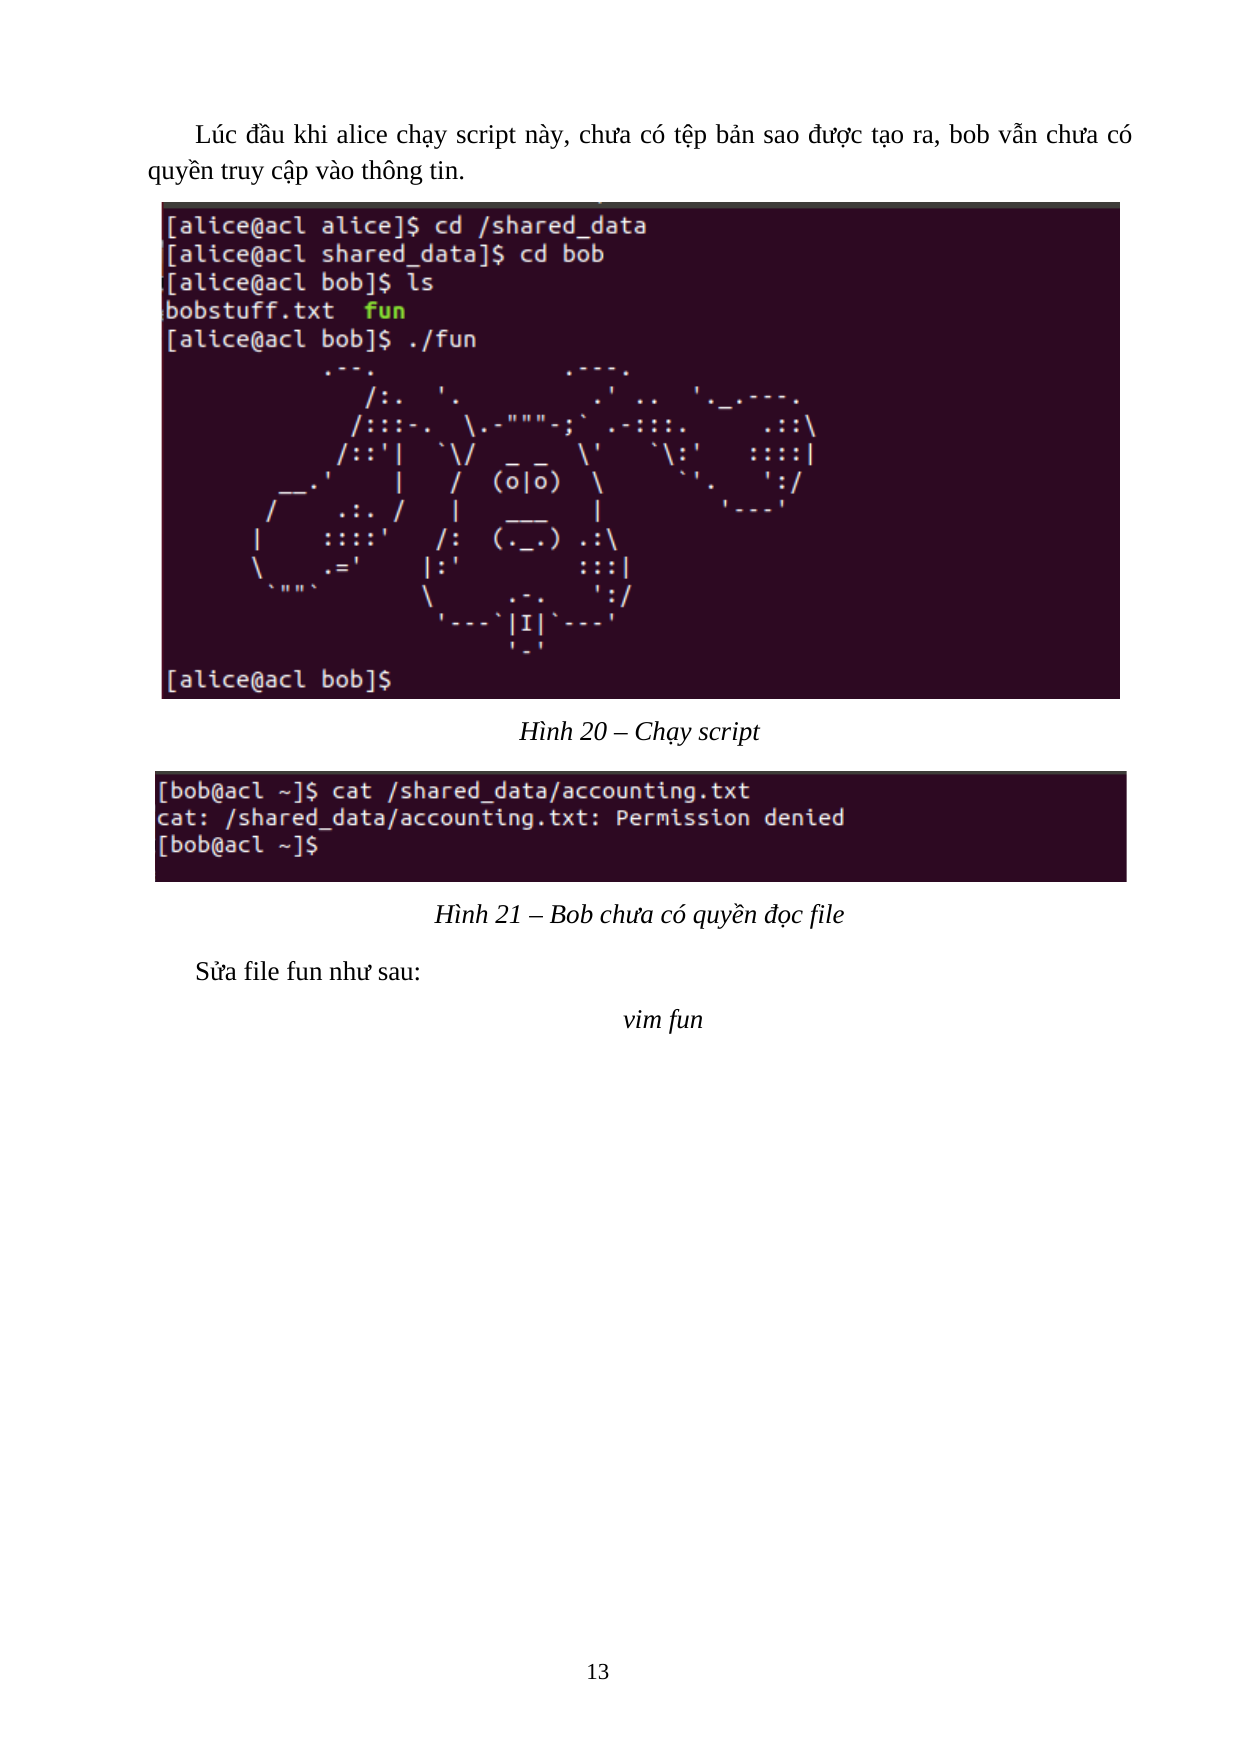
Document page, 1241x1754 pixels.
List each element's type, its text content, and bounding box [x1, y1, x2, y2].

picture [155, 771, 1127, 882]
text vim fun [148, 1003, 1134, 1034]
text Lúc đầu khi alice chạy script này, chưa có tệp bản sao được tạo ra, bob vẫn chưa có quyền truy cập vào thông tin. [148, 118, 1134, 185]
text – Chạy script [148, 715, 1134, 746]
text Sửa file fun như sau: [148, 954, 1134, 986]
picture [161, 202, 1120, 699]
text – Bob chưa có quyền đọc file [148, 898, 1134, 929]
